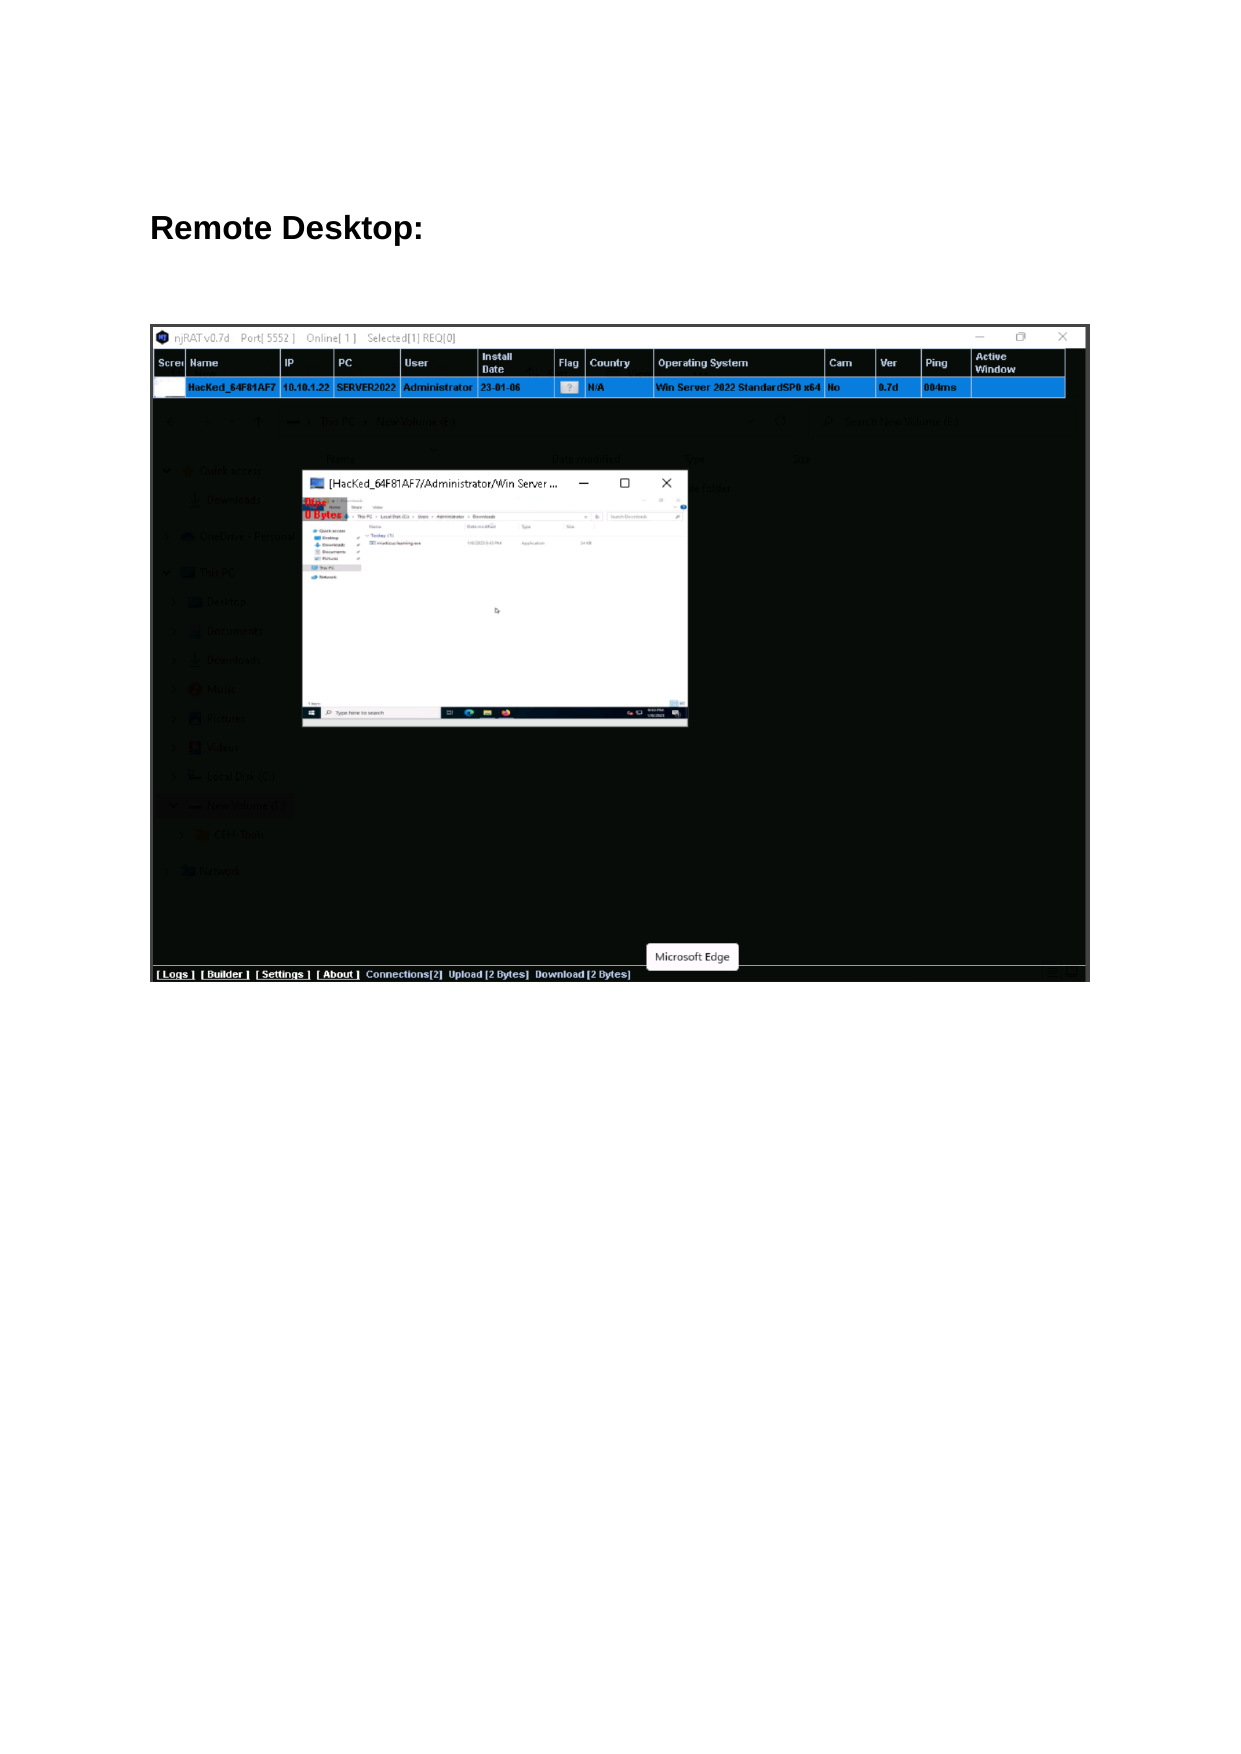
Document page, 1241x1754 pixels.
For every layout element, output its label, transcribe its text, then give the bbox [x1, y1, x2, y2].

text Remote Desktop: [150, 208, 1090, 247]
picture [150, 324, 1090, 982]
